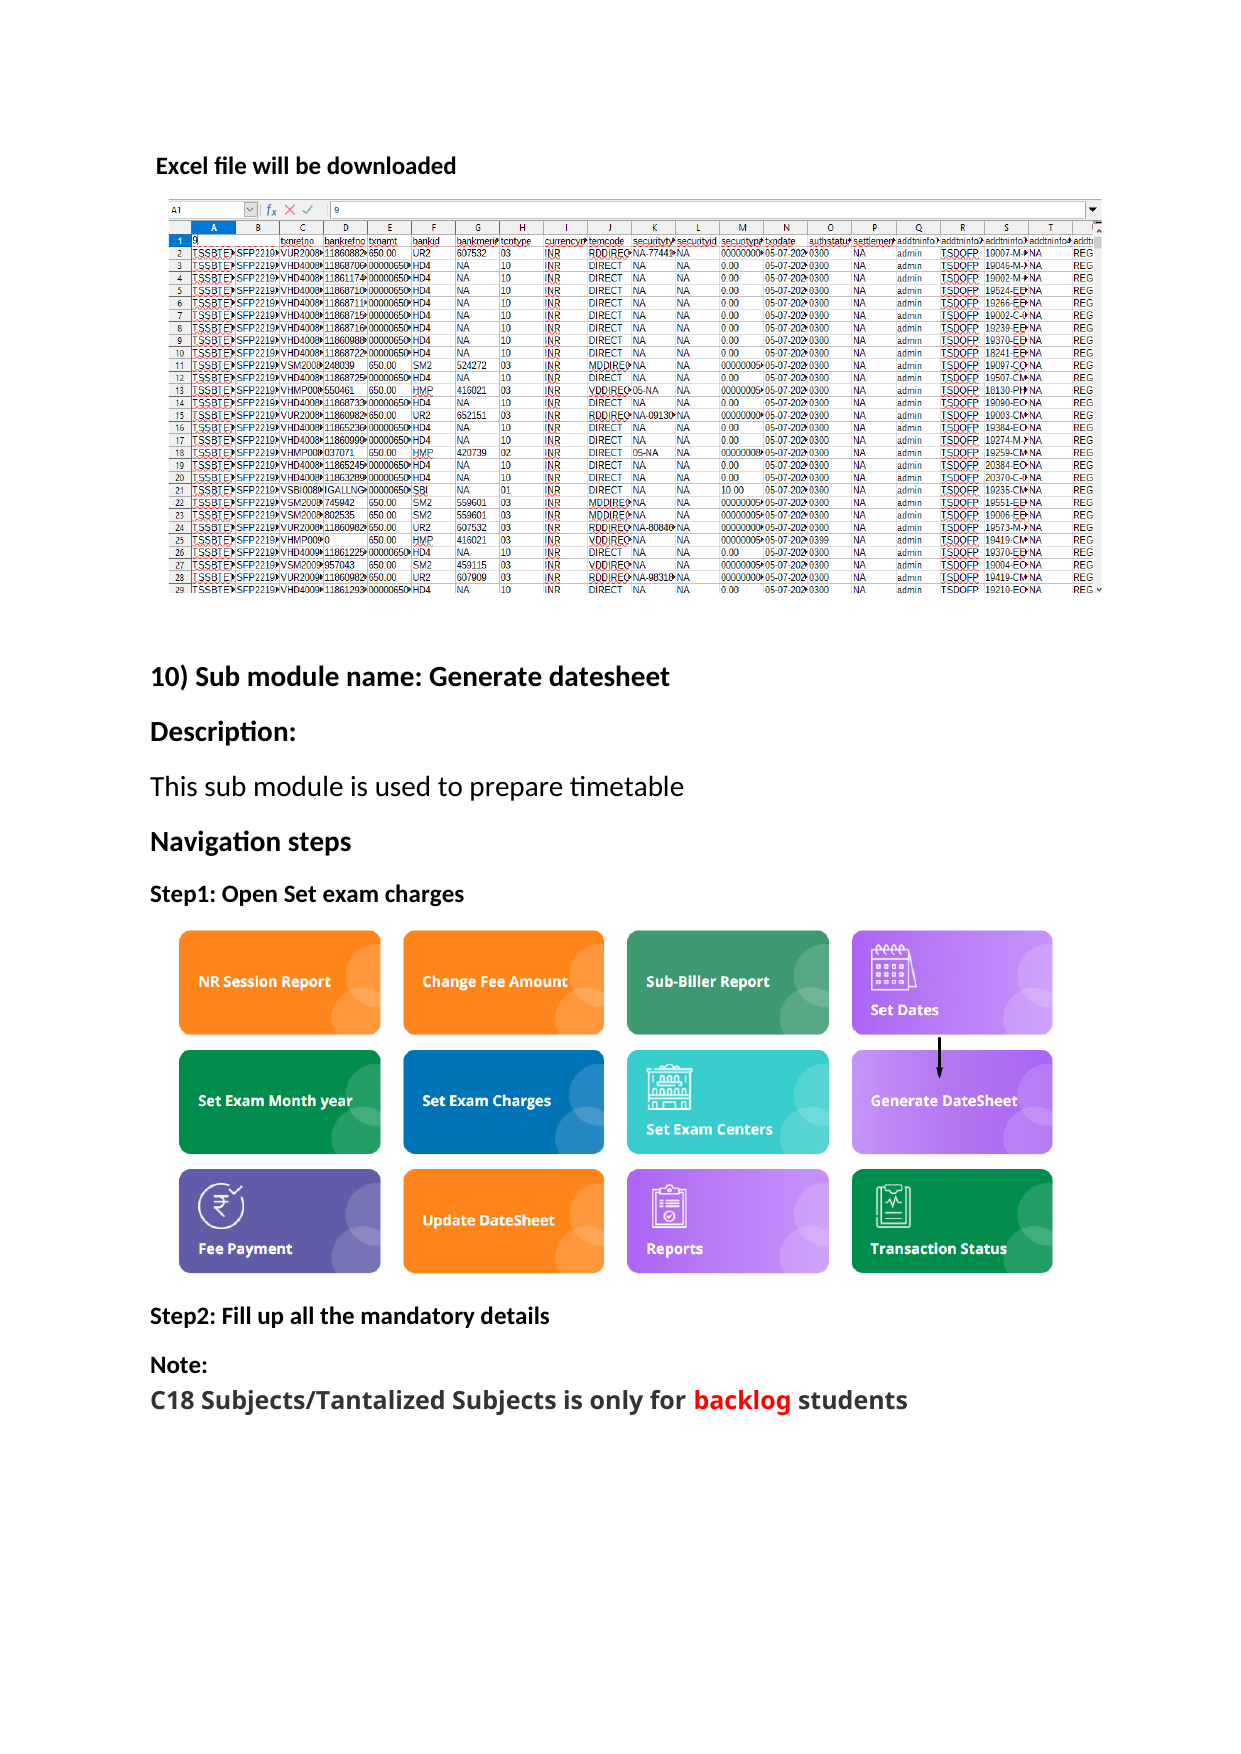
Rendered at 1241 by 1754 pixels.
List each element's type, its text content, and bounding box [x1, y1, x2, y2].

text Step1: Open Set exam charges [150, 878, 1090, 909]
text Note: C18 Subjects/Tantalized Subjects is only for backlog students [150, 1349, 1090, 1417]
text Step2: Fill up all the mandatory details [150, 1300, 1090, 1331]
text Excel file will be downloaded [150, 150, 1090, 181]
text Description: [150, 713, 1090, 749]
text 10) Sub module name: Generate datesheet [150, 658, 1090, 694]
text This sub module is used to prepare timetable [150, 768, 1090, 804]
text Navigation steps [150, 823, 1090, 859]
